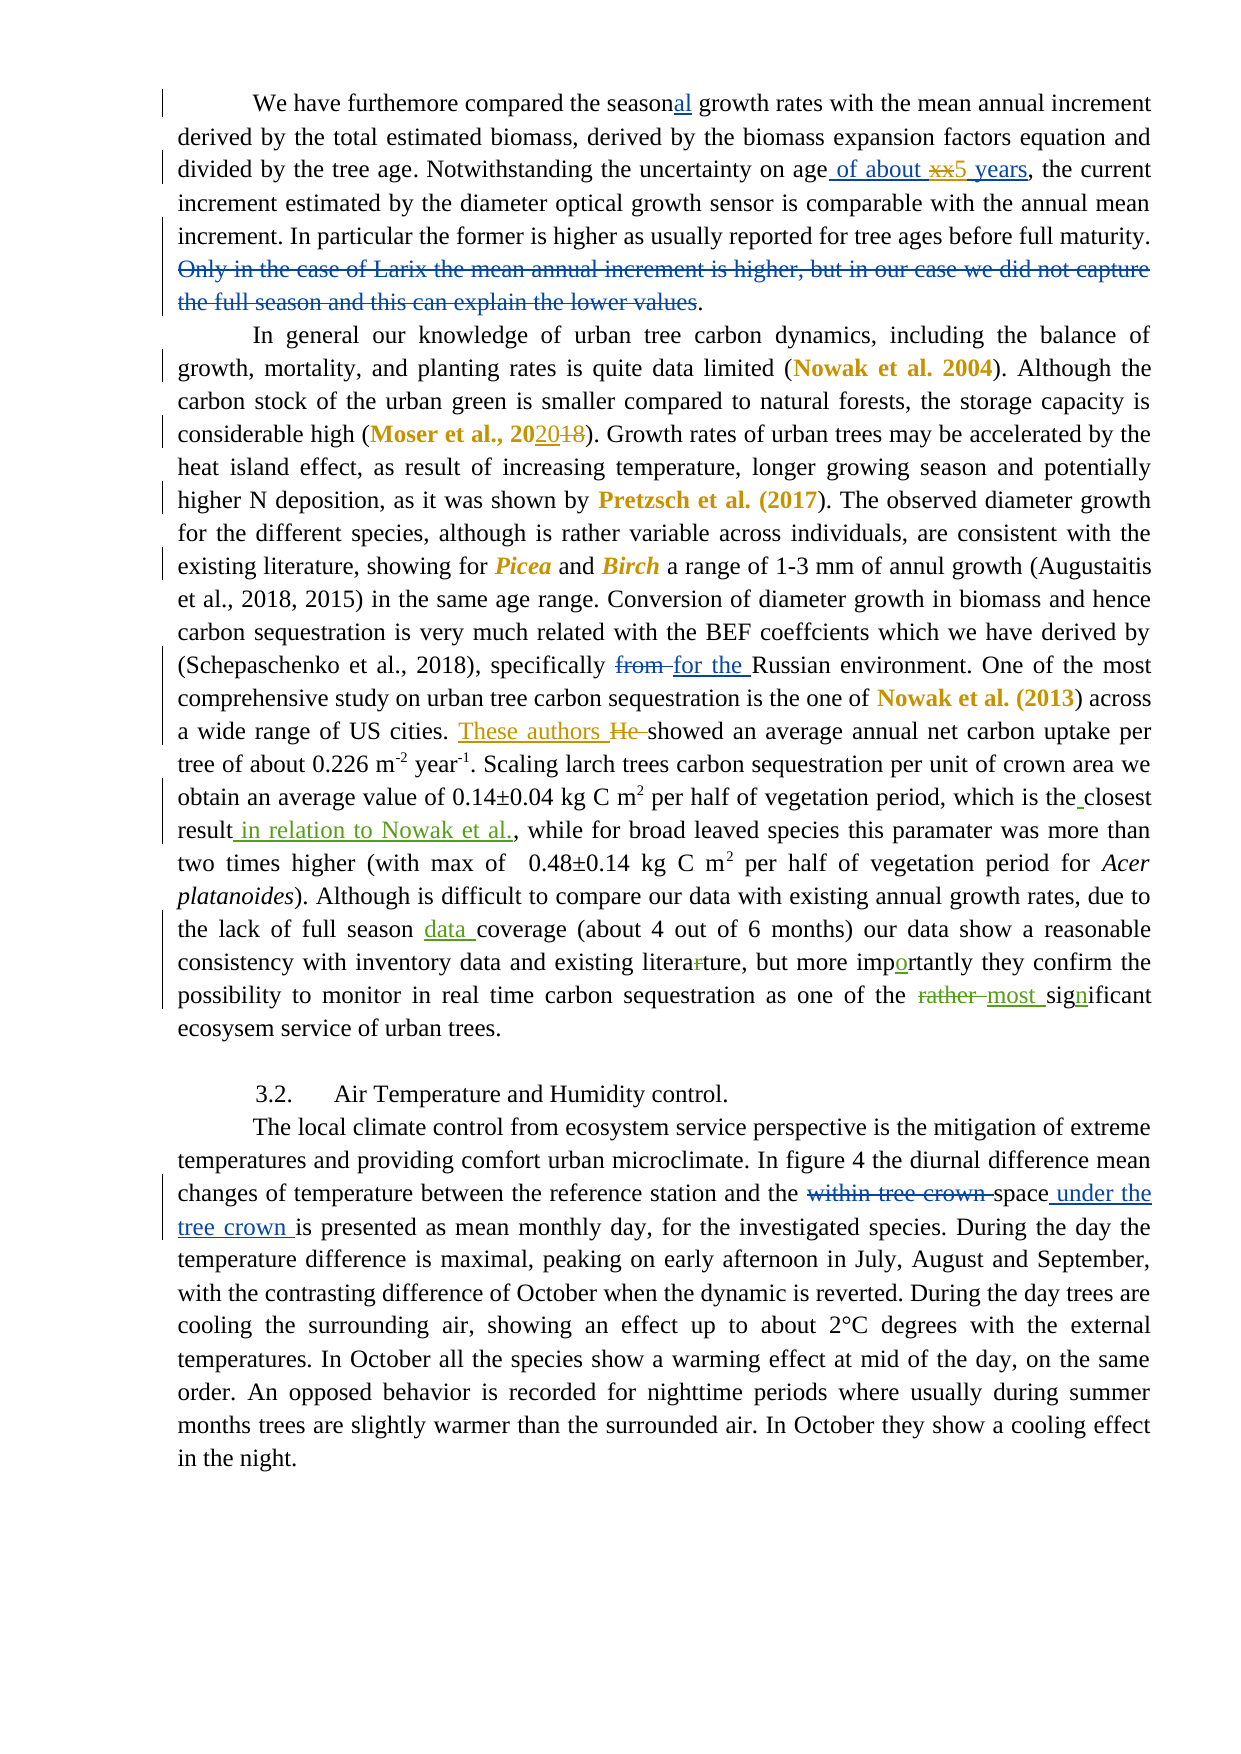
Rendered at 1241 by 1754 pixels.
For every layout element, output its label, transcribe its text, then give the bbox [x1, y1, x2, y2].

text The local climate control from ecosystem service perspective is the mitigation of extreme temperatures and providing comfort urban microclimate. In figure 4 the diurnal difference mean changes of temperature between the reference station and the space is presented as mean monthly day, for the investigated species. During the day the temperature difference is maximal, peaking on early afternoon in July, August and September, with the contrasting difference of October when the dynamic is reverted. During the day trees are cooling the surrounding air, showing an effect up to about 2°C degrees with the external temperatures. In October all the species show a warming effect at mid of the day, on the same order. An opposed behavior is recorded for nighttime periods where usually during summer months trees are slightly warmer than the surrounded air. In October they show a cooling effect in the night. [177, 1112, 1152, 1471]
list Air Temperature and Humidity control. [255, 1079, 1152, 1108]
text We have furthemore compared the season growth rates with the mean annual increment derived by the total estimated biomass, derived by the biomass expansion factors equation and divided by the tree age. Notwithstanding the uncertainty on age, the current increment estimated by the diameter optical growth sensor is comparable with the annual mean increment. In particular the former is higher as usually reported for tree ages before full maturity.. [177, 88, 1152, 316]
text In general our knowledge of urban tree carbon dynamics, including the balance of growth, mortality, and planting rates is quite data limited (Nowak et al. 2004). Although the carbon stock of the urban green is smaller compared to natural forests, the storage capacity is considerable high (Moser et al., 20). Growth rates of urban trees may be accelerated by the heat island effect, as result of increasing temperature, longer growing season and potentially higher N deposition, as it was shown by Pretzsch et al. (2017). The observed diameter growth for the different species, although is rather variable across individuals, are consistent with the existing literature, showing for Picea and Birch a range of 1-3 mm of annul growth (Augustaitis et al., 2018, 2015) in the same age range. Conversion of diameter growth in biomass and hence carbon sequestration is very much related with the BEF coeffcients which we have derived by (Schepaschenko et al., 2018), specifically Russian environment. One of the most comprehensive study on urban tree carbon sequestration is the one of Nowak et al. (2013) across a wide range of US cities. showed an average annual net carbon uptake per tree of about 0.226 m-2 year-1. Scaling larch trees carbon sequestration per unit of crown area we obtain an average value of 0.14±0.04 kg C m2 per half of vegetation period, which is theclosest result, while for broad leaved species this paramater was more than two times higher (with max of 0.48±0.14 kg C m2 per half of vegetation period for Acer platanoides). Although is difficult to compare our data with existing annual growth rates, due to the lack of full season coverage (about 4 out of 6 months) our data show a reasonable consistency with inventory data and existing literature, but more imprtantly they confirm the possibility to monitor in real time carbon sequestration as one of the sigificant ecosysem service of urban trees. [177, 320, 1152, 1042]
